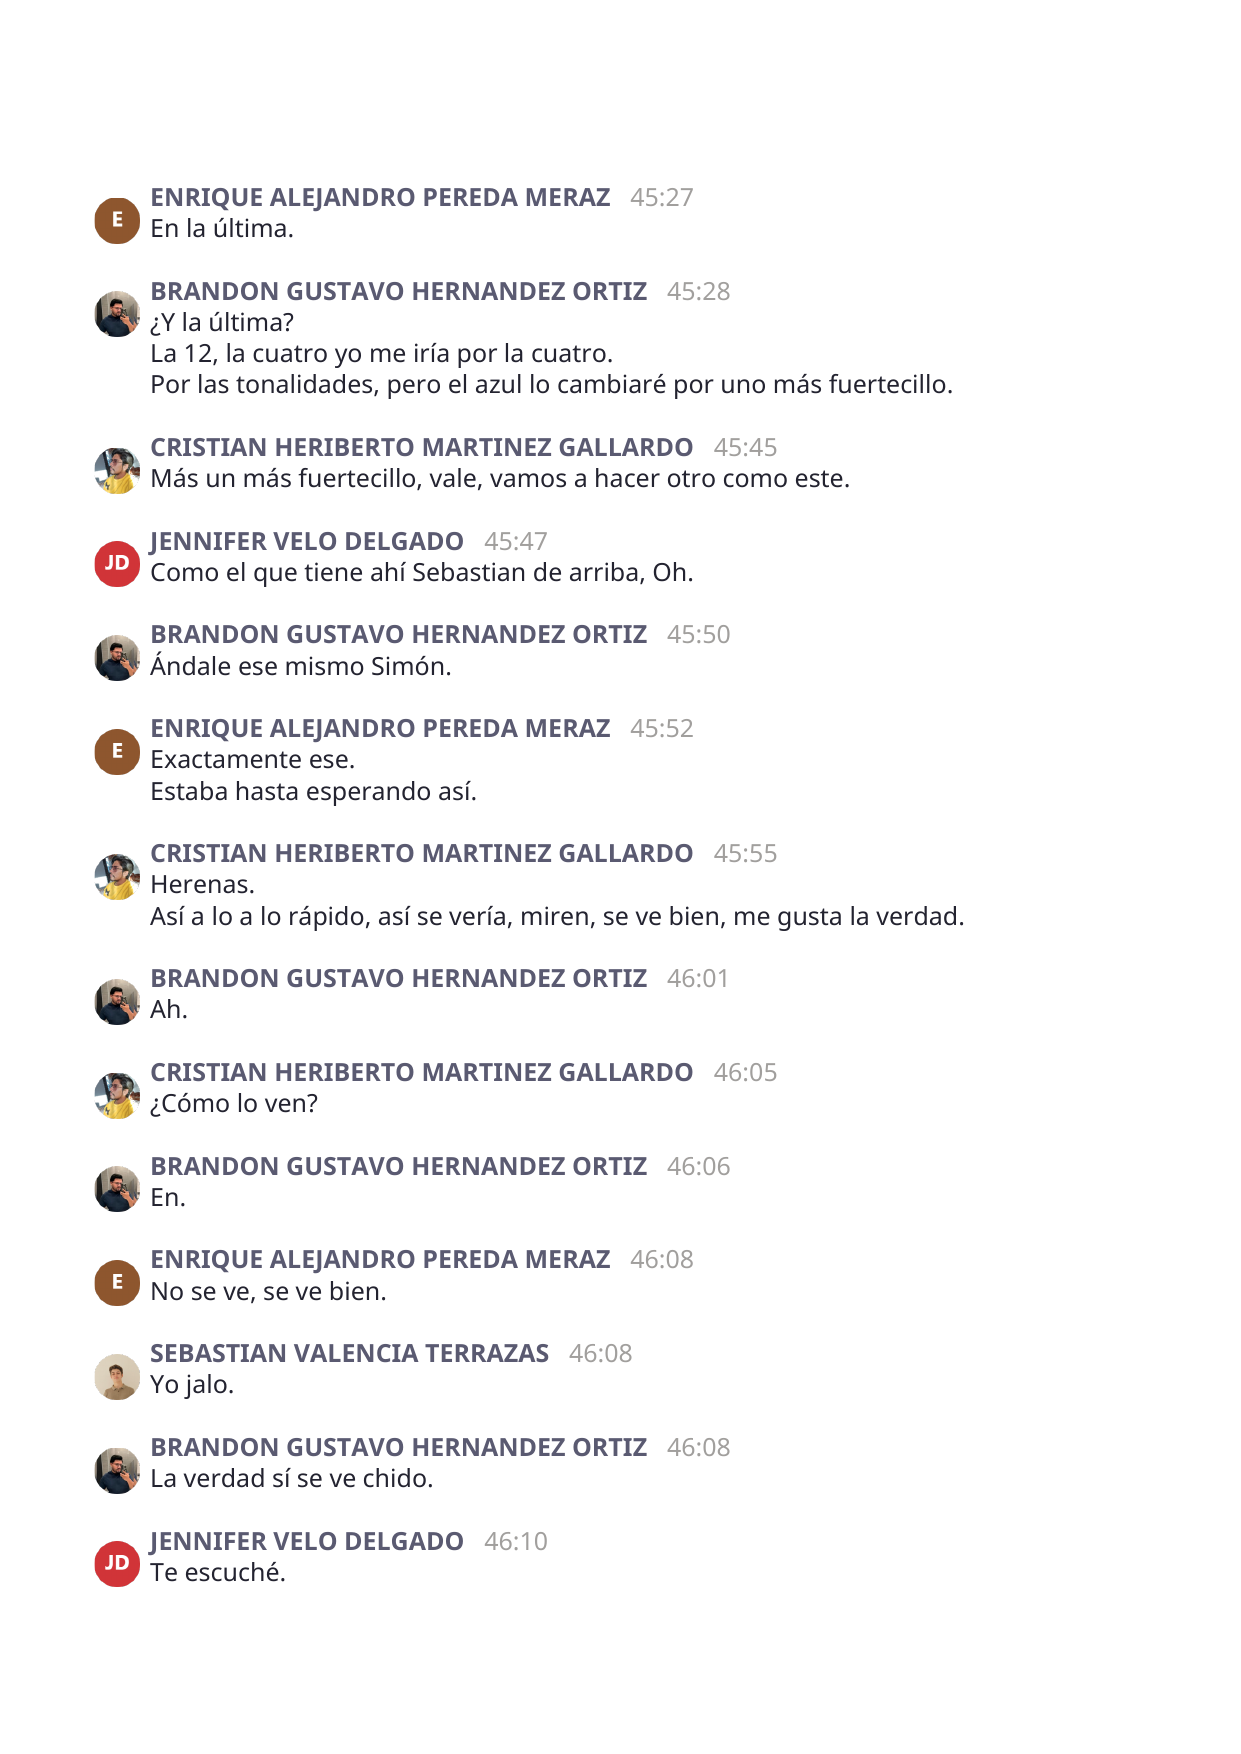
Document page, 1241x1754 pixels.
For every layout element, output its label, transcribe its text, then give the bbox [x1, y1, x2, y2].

picture [94, 979, 140, 1025]
picture [94, 448, 140, 494]
picture [94, 1448, 140, 1494]
text ENRIQUE ALEJANDRO PEREDA MERAZ 45:27 En la última. [150, 150, 1090, 244]
text ENRIQUE ALEJANDRO PEREDA MERAZ 45:52 Exactamente ese. Estaba hasta esperando así. [150, 681, 1090, 806]
picture [94, 1354, 140, 1400]
picture [94, 541, 140, 587]
text BRANDON GUSTAVO HERNANDEZ ORTIZ 46:08 La verdad sí se ve chido. [150, 1400, 1090, 1494]
picture [94, 1166, 140, 1212]
picture [94, 198, 140, 244]
picture [94, 1541, 140, 1587]
text BRANDON GUSTAVO HERNANDEZ ORTIZ 45:50 Ándale ese mismo Simón. [150, 587, 1090, 681]
text JENNIFER VELO DELGADO 46:10 Te escuché. [150, 1494, 1090, 1587]
picture [94, 1073, 140, 1119]
text BRANDON GUSTAVO HERNANDEZ ORTIZ 46:01 Ah. [150, 931, 1090, 1025]
picture [94, 854, 140, 900]
text ENRIQUE ALEJANDRO PEREDA MERAZ 46:08 No se ve, se ve bien. [150, 1212, 1090, 1306]
text CRISTIAN HERIBERTO MARTINEZ GALLARDO 45:55 Herenas. Así a lo a lo rápido, así se vería, miren, se ve bien, me gusta la verdad. [150, 806, 1090, 931]
text JENNIFER VELO DELGADO 45:47 Como el que tiene ahí Sebastian de arriba, Oh. [150, 494, 1090, 587]
picture [94, 729, 140, 775]
picture [94, 291, 140, 337]
text CRISTIAN HERIBERTO MARTINEZ GALLARDO 46:05 ¿Cómo lo ven? [150, 1025, 1090, 1119]
text BRANDON GUSTAVO HERNANDEZ ORTIZ 46:06 En. [150, 1119, 1090, 1212]
text SEBASTIAN VALENCIA TERRAZAS 46:08 Yo jalo. [150, 1306, 1090, 1400]
picture [94, 1260, 140, 1306]
picture [94, 635, 140, 681]
text BRANDON GUSTAVO HERNANDEZ ORTIZ 45:28 ¿Y la última? La 12, la cuatro yo me iría por la cuatro. Por las tonalidades, pero el azul lo cambiaré por uno más fuertecillo. [150, 244, 1090, 400]
text CRISTIAN HERIBERTO MARTINEZ GALLARDO 45:45 Más un más fuertecillo, vale, vamos a hacer otro como este. [150, 400, 1090, 494]
